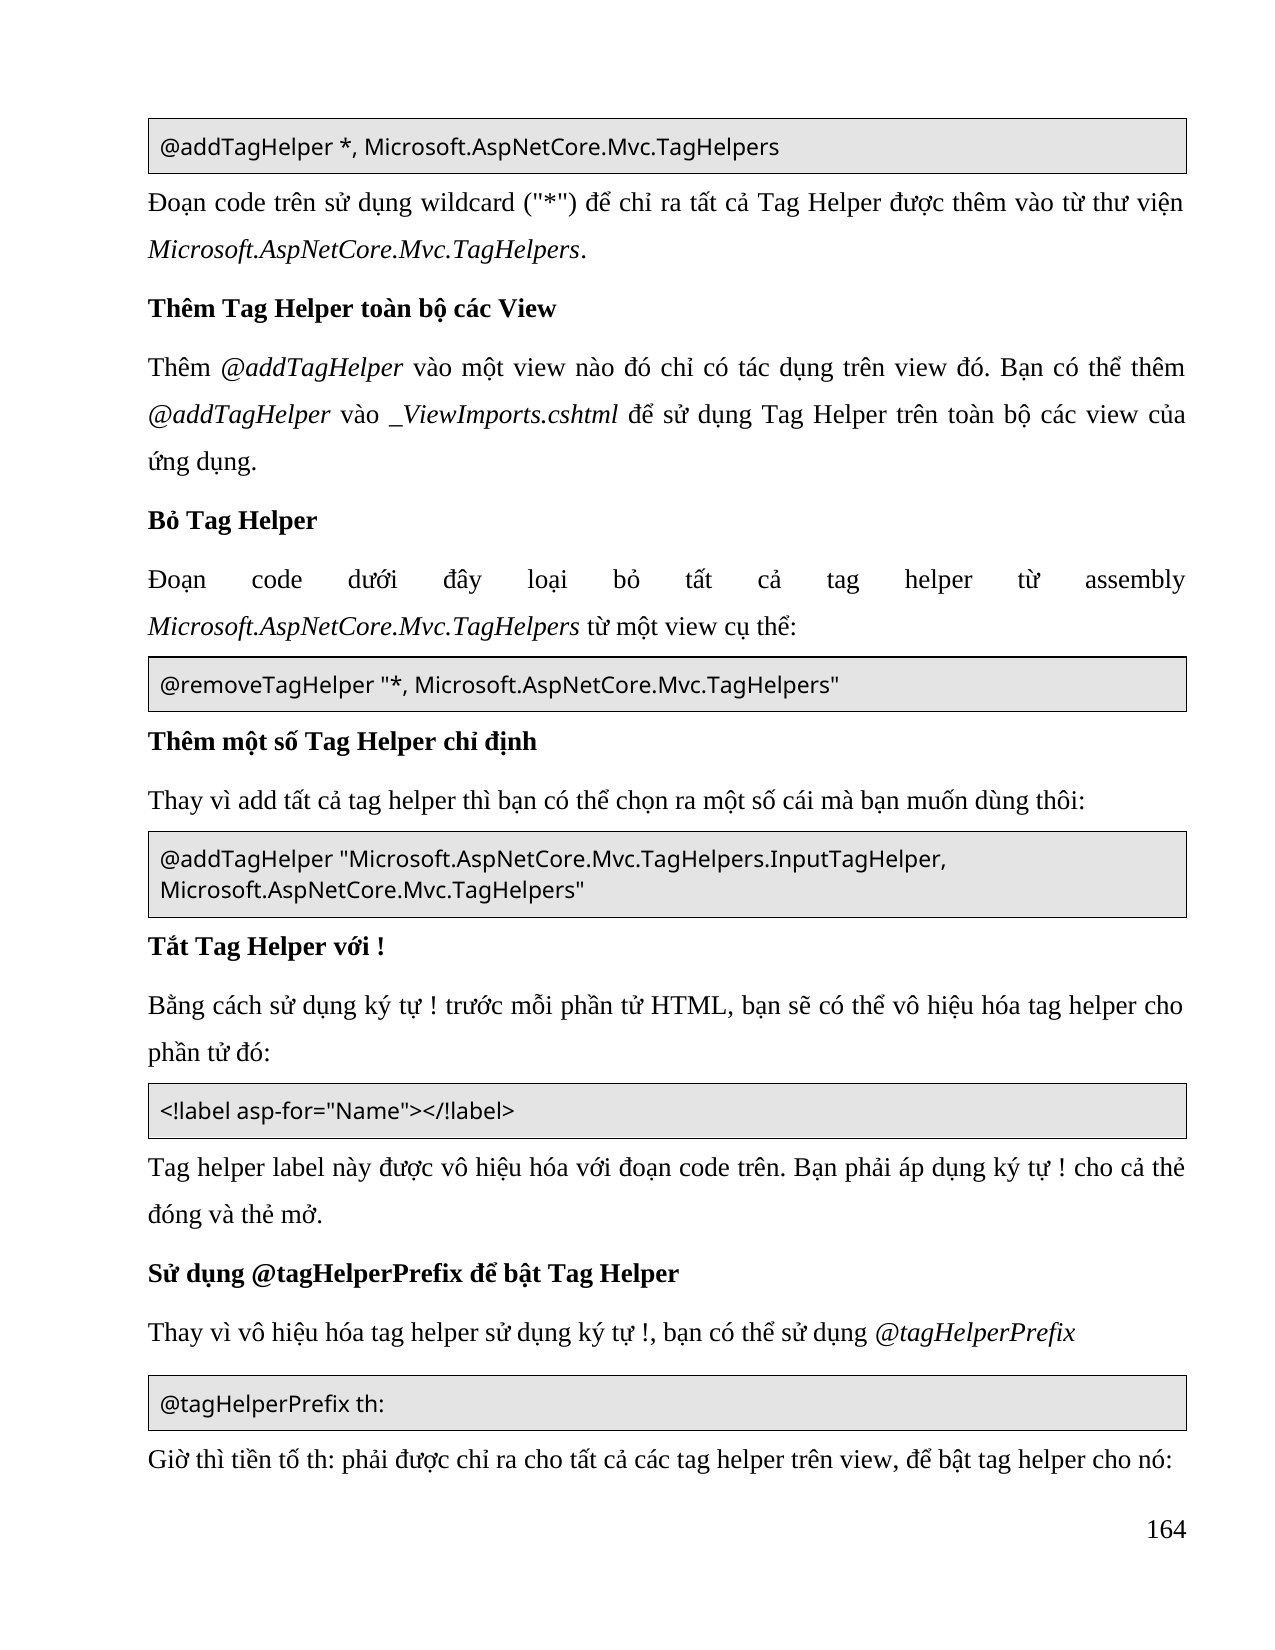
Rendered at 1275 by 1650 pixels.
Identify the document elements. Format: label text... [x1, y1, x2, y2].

text Thêm một số Tag Helper chỉ định [148, 725, 1186, 756]
text Thêm Tag Helper toàn bộ các View [148, 292, 1186, 323]
text Bằng cách sử dụng ký tự ! trước mỗi phần tử HTML, bạn sẽ có thể vô hiệu hóa tag helper cho phần tử đó: [148, 989, 1186, 1067]
text Đoạn code trên sử dụng wildcard ("*") để chỉ ra tất cả Tag Helper được thêm vào từ thư viện Microsoft.AspNetCore.Mvc.TagHelpers. [148, 186, 1186, 264]
text Sử dụng @tagHelperPrefix để bật Tag Helper [148, 1257, 1186, 1288]
table_header @addTagHelper *, Microsoft.AspNetCore.Mvc.TagHelpers [149, 119, 1186, 173]
text Giờ thì tiền tố th: phải được chỉ ra cho tất cả các tag helper trên view, để bật tag helper cho nó: [148, 1443, 1186, 1475]
text Thay vì add tất cả tag helper thì bạn có thể chọn ra một số cái mà bạn muốn dùng thôi: [148, 784, 1186, 815]
text Thay vì vô hiệu hóa tag helper sử dụng ký tự !, bạn có thể sử dụng @tagHelperPrefix [148, 1316, 1186, 1347]
table_header <!label asp-for="Name"></!label> [149, 1084, 1186, 1137]
text Bỏ Tag Helper [148, 504, 1186, 535]
text Đoạn code dưới đây loại bỏ tất cả tag helper từ assembly Microsoft.AspNetCore.Mvc.TagHelpers từ một view cụ thể: [148, 563, 1186, 641]
table_header @tagHelperPrefix th: [149, 1376, 1186, 1430]
table_header @removeTagHelper "*, Microsoft.AspNetCore.Mvc.TagHelpers" [149, 658, 1186, 711]
text Tắt Tag Helper với ! [148, 930, 1186, 961]
text Thêm @addTagHelper vào một view nào đó chỉ có tác dụng trên view đó. Bạn có thể thêm @addTagHelper vào _ViewImports.cshtml để sử dụng Tag Helper trên toàn bộ các view của ứng dụng. [148, 351, 1186, 476]
text Tag helper label này được vô hiệu hóa với đoạn code trên. Bạn phải áp dụng ký tự ! cho cả thẻ đóng và thẻ mở. [148, 1151, 1186, 1229]
table_header @addTagHelper "Microsoft.AspNetCore.Mvc.TagHelpers.InputTagHelper, Microsoft.AspNetCore.Mvc.TagHelpers" [149, 832, 1186, 917]
